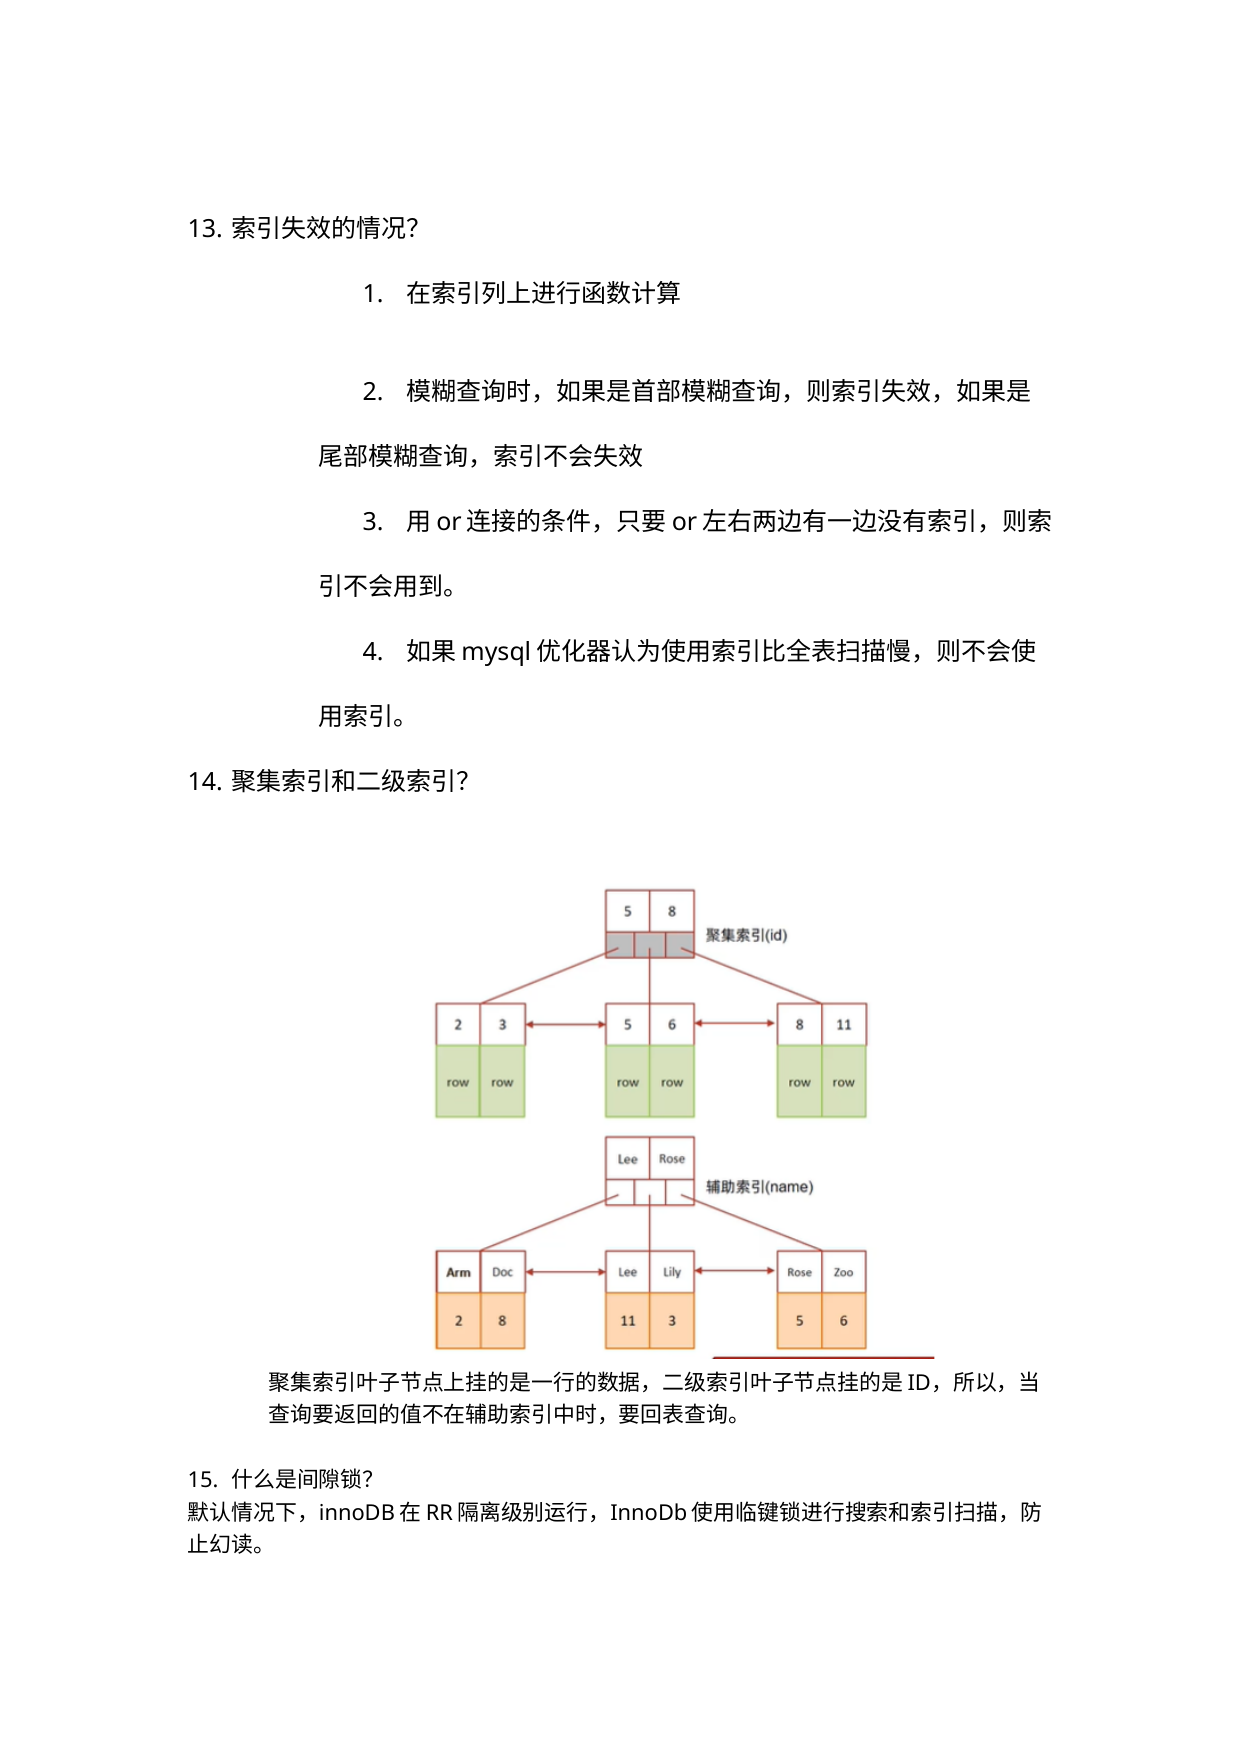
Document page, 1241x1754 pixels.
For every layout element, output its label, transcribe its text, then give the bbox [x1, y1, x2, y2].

list 索引失效的情况？ [187, 194, 1053, 259]
list 什么是间隙锁？ [187, 1462, 1053, 1494]
picture [387, 844, 935, 1359]
list 如果mysql优化器认为使用索引比全表扫描慢，则不会使用索引。 [319, 617, 1053, 747]
list 在索引列上进行函数计算 [319, 259, 1053, 324]
list 聚集索引叶子节点上挂的是一行的数据，二级索引叶子节点挂的是ID，所以，当查询要返回的值不在辅助索引中时，要回表查询。 [269, 1364, 1053, 1429]
list 模糊查询时，如果是首部模糊查询，则索引失效，如果是尾部模糊查询，索引不会失效 [319, 357, 1053, 487]
list 默认情况下，innoDB在RR隔离级别运行，InnoDb使用临键锁进行搜索和索引扫描，防止幻读。 [187, 1494, 1053, 1559]
list 聚集索引和二级索引？ [187, 747, 1053, 812]
list 用or连接的条件，只要or左右两边有一边没有索引，则索引不会用到。 [319, 487, 1053, 617]
